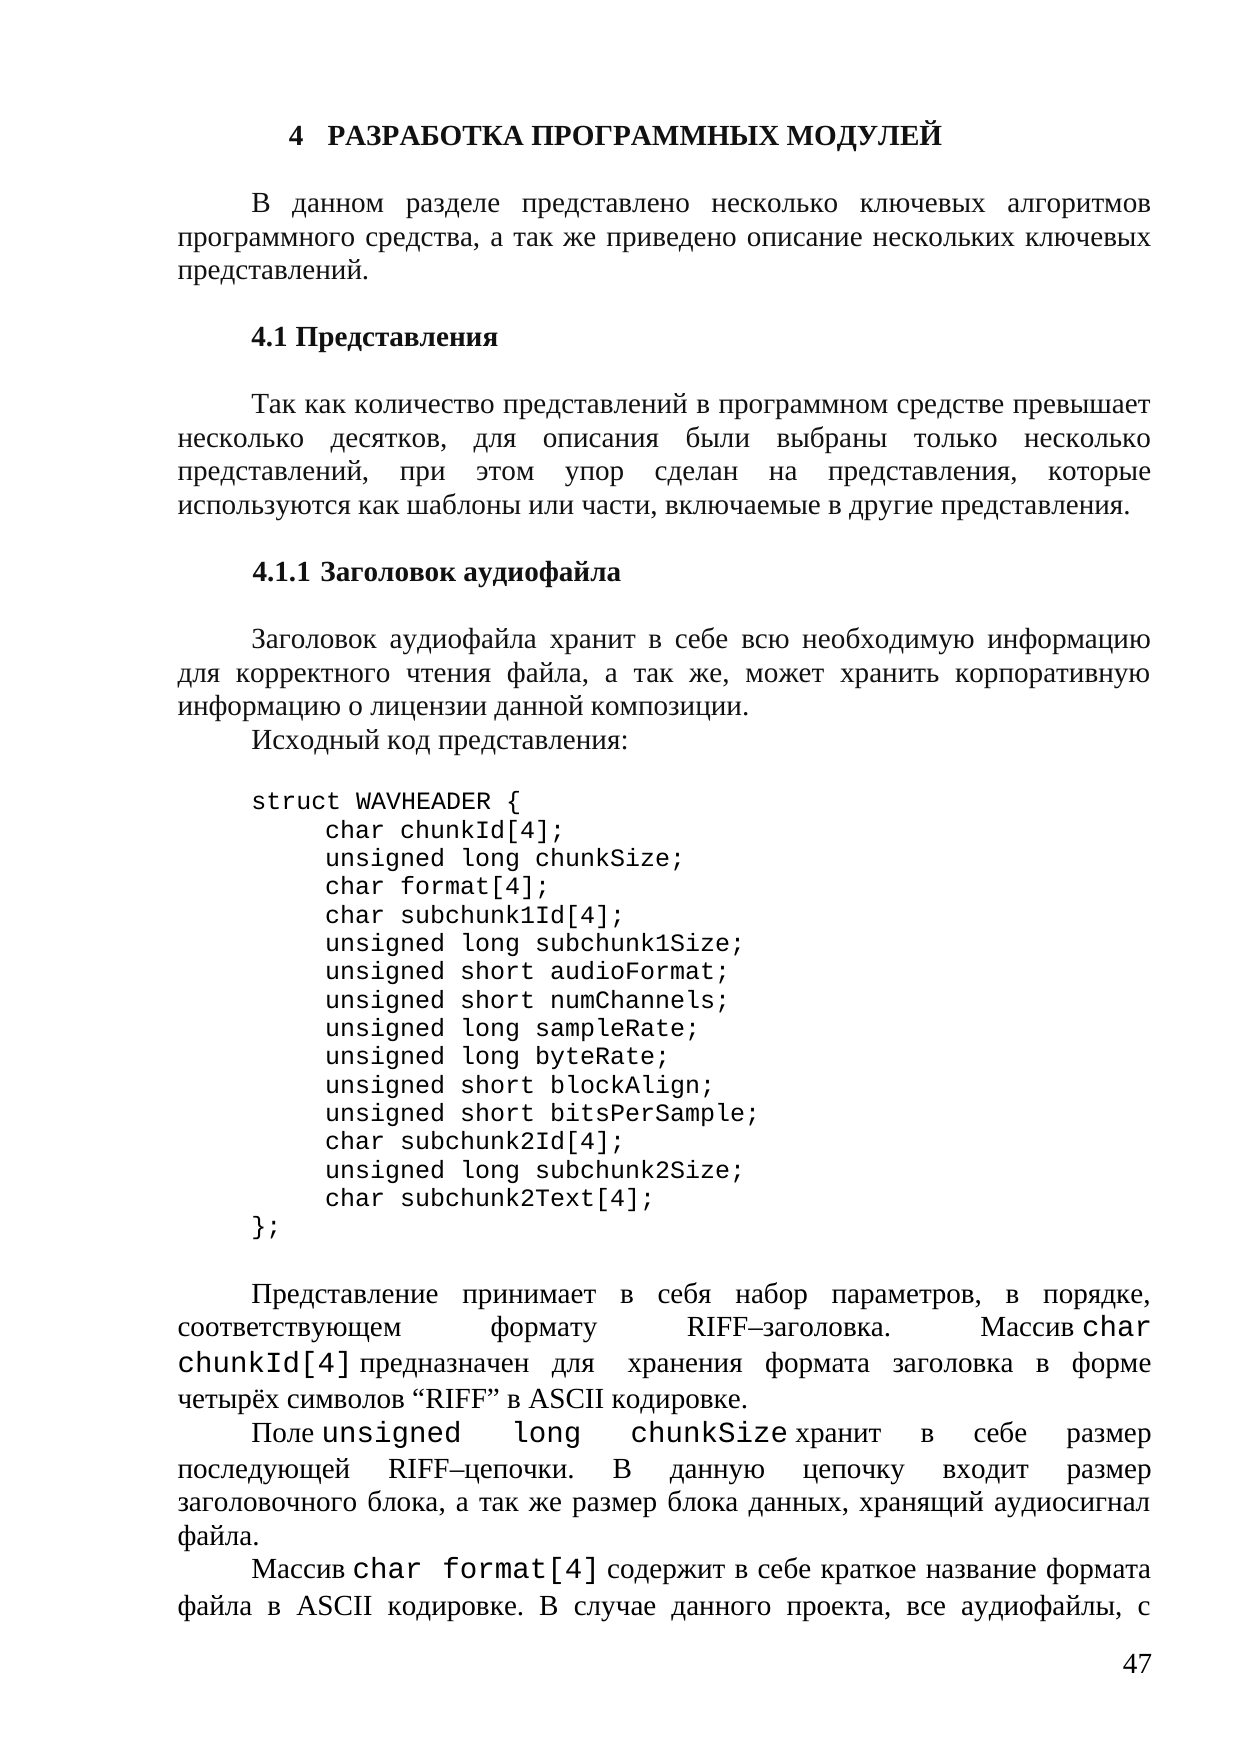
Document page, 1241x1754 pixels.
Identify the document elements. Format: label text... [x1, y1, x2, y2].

list Заголовок аудиофайла [252, 554, 1152, 588]
text unsigned short bitsPerSample; [251, 1101, 1152, 1129]
text unsigned long sampleRate; [251, 1016, 1152, 1044]
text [177, 1552, 1152, 1621]
text Представление принимает в себя набор параметров, в порядке, соответствующем формату RIFF–заголовка. Массив char chunkId[4] предназначен для хранения формата заголовка в форме четырёх символов “RIFF” в ASCII кодировке. [177, 1276, 1152, 1415]
list Представления [251, 319, 1152, 353]
text char subchunk2Text[4]; [251, 1186, 1152, 1214]
text unsigned long subchunk2Size; [251, 1157, 1152, 1186]
text unsigned long byteRate; [251, 1044, 1152, 1072]
text В данном разделе представлено несколько ключевых алгоритмов программного средства, а так же приведено описание нескольких ключевых представлений. [177, 185, 1152, 286]
text Заголовок аудиофайла хранит в себе всю необходимую информацию для корректного чтения файла, а так же, может хранить корпоративную информацию о лицензии данной композиции. [177, 621, 1152, 722]
text char format[4]; [251, 874, 1152, 902]
text char subchunk1Id[4]; [251, 902, 1152, 931]
text char subchunk2Id[4]; [251, 1129, 1152, 1157]
text unsigned short numChannels; [251, 987, 1152, 1016]
text struct WAVHEADER { [177, 789, 1152, 817]
list РАЗРАБОТКА ПРОГРАММНЫХ МОДУЛЕЙ [252, 118, 1152, 152]
text Исходный код представления: [177, 722, 1152, 755]
text Так как количество представлений в программном средстве превышает несколько десятков, для описания были выбраны только несколько представлений, при этом упор сделан на представления, которые используются как шаблоны или части, включаемые в другие представления. [177, 386, 1152, 521]
text unsigned short audioFormat; [251, 959, 1152, 987]
text }; [251, 1214, 1152, 1242]
text char chunkId[4]; [251, 817, 1152, 846]
text unsigned long chunkSize; [251, 846, 1152, 874]
text Поле unsigned long chunkSize хранит в себе размер последующей RIFF–цепочки. В данную цепочку входит размер заголовочного блока, а так же размер блока данных, хранящий аудиосигнал файла. [177, 1415, 1152, 1552]
text unsigned short blockAlign; [251, 1072, 1152, 1101]
text unsigned long subchunk1Size; [251, 931, 1152, 959]
